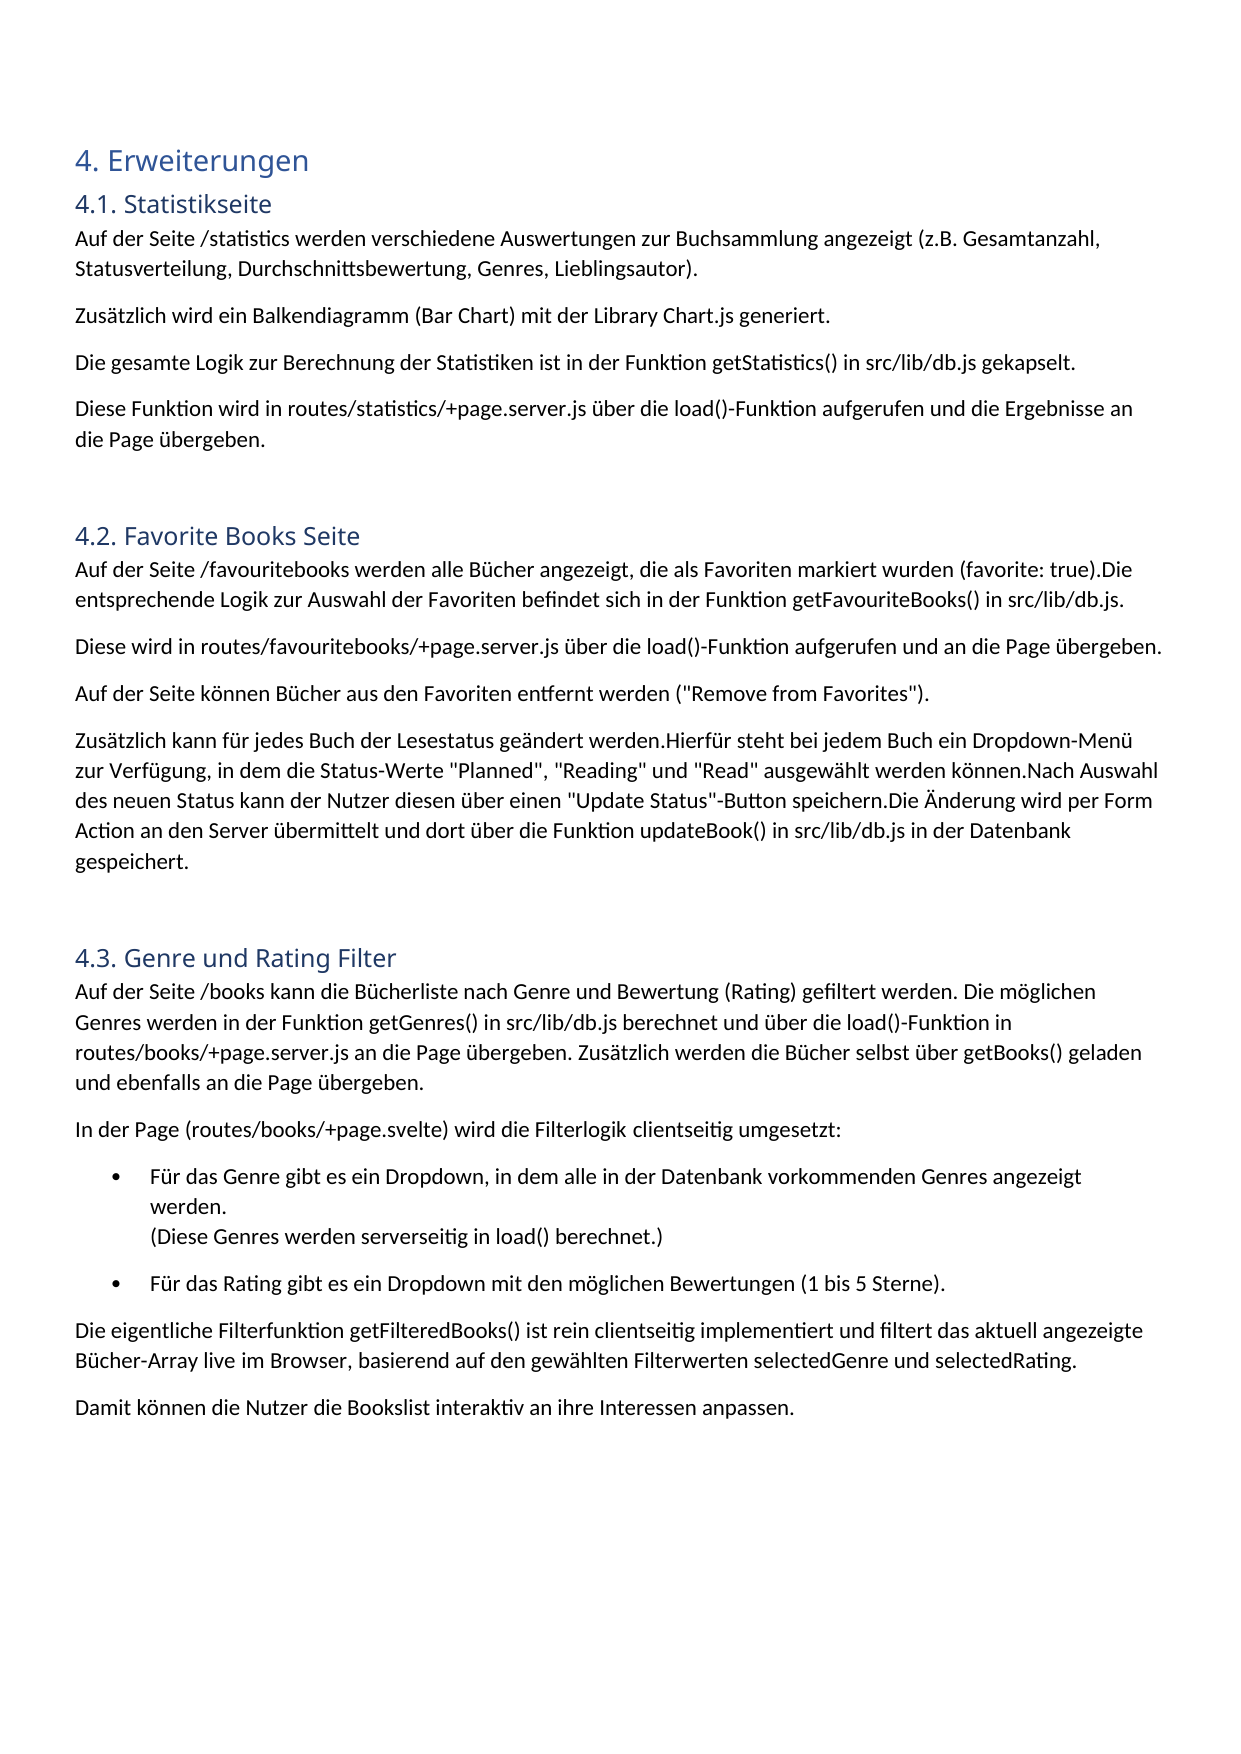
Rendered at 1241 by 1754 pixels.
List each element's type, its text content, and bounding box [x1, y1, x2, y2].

text Auf der Seite können Bücher aus den Favoriten entfernt werden ("Remove from Favorites"). [75, 679, 1165, 707]
text Zusätzlich wird ein Balkendiagramm (Bar Chart) mit der Library Chart.js generiert. [75, 301, 1165, 329]
text Diese Funktion wird in routes/statistics/+page.server.js über die load()-Funktion aufgerufen und die Ergebnisse an die Page übergeben. [75, 394, 1165, 453]
subtitle Favorite Books Seite [75, 518, 1165, 552]
text Die eigentliche Filterfunktion getFilteredBooks() ist rein clientseitig implementiert und filtert das aktuell angezeigte Bücher-Array live im Browser, basierend auf den gewählten Filterwerten selectedGenre und selectedRating. [75, 1316, 1165, 1374]
text Auf der Seite /books kann die Bücherliste nach Genre und Bewertung (Rating) gefiltert werden. Die möglichen Genres werden in der Funktion getGenres() in src/lib/db.js berechnet und über die load()-Funktion in routes/books/+page.server.js an die Page übergeben. Zusätzlich werden die Bücher selbst über getBooks() geladen und ebenfalls an die Page übergeben. [75, 977, 1165, 1096]
text In der Page (routes/books/+page.svelte) wird die Filterlogik clientseitig umgesetzt: [75, 1115, 1165, 1143]
subtitle Genre und Rating Filter [75, 941, 1165, 975]
text Auf der Seite /statistics werden verschiedene Auswertungen zur Buchsammlung angezeigt (z.B. Gesamtanzahl, Statusverteilung, Durchschnittsbewertung, Genres, Lieblingsautor). [75, 224, 1165, 282]
list Für das Genre gibt es ein Dropdown, in dem alle in der Datenbank vorkommenden Genres angezeigt werden. (Diese Genres werden serverseitig in load() berechnet.) [112, 1162, 1165, 1250]
subtitle Erweiterungen [75, 140, 1165, 179]
subtitle Statistikseite [75, 187, 1165, 221]
text Die gesamte Logik zur Berechnung der Statistiken ist in der Funktion getStatistics() in src/lib/db.js gekapselt. [75, 348, 1165, 376]
text Auf der Seite /favouritebooks werden alle Bücher angezeigt, die als Favoriten markiert wurden (favorite: true).Die entsprechende Logik zur Auswahl der Favoriten befindet sich in der Funktion getFavouriteBooks() in src/lib/db.js. [75, 555, 1165, 613]
text Damit können die Nutzer die Bookslist interaktiv an ihre Interessen anpassen. [75, 1393, 1165, 1421]
list Für das Rating gibt es ein Dropdown mit den möglichen Bewertungen (1 bis 5 Sterne). [112, 1269, 1165, 1297]
text Zusätzlich kann für jedes Buch der Lesestatus geändert werden.Hierfür steht bei jedem Buch ein Dropdown-Menü zur Verfügung, in dem die Status-Werte "Planned", "Reading" und "Read" ausgewählt werden können.Nach Auswahl des neuen Status kann der Nutzer diesen über einen "Update Status"-Button speichern.Die Änderung wird per Form Action an den Server übermittelt und dort über die Funktion updateBook() in src/lib/db.js in der Datenbank gespeichert. [75, 726, 1165, 875]
text Diese wird in routes/favouritebooks/+page.server.js über die load()-Funktion aufgerufen und an die Page übergeben. [75, 632, 1165, 660]
